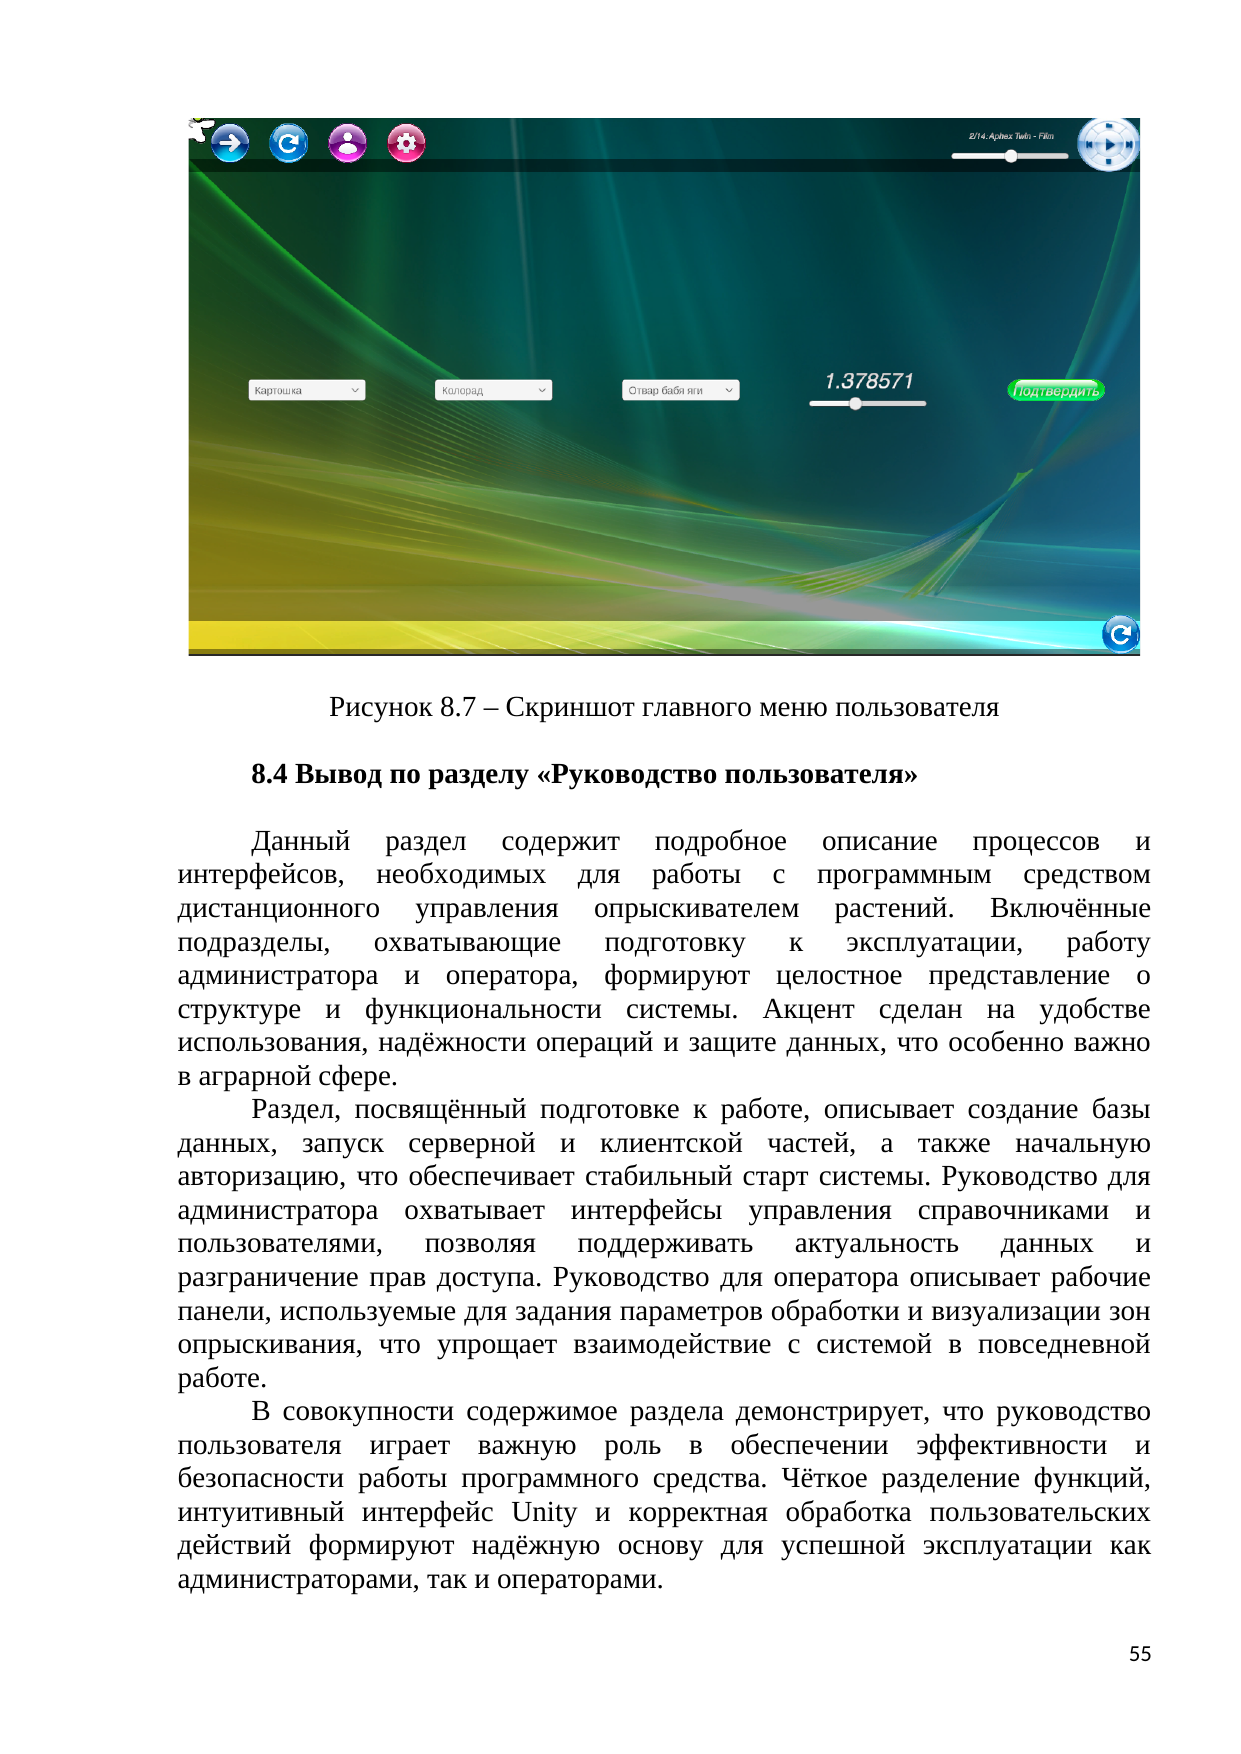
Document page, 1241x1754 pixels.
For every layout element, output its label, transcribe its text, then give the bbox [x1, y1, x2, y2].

subtitle 8.4 Вывод по разделу «Руководство пользователя» [251, 756, 1152, 789]
text Рисунок 8.7 – Скриншот главного меню пользователя [177, 689, 1152, 722]
picture [188, 118, 1141, 656]
text Раздел, посвящённый подготовке к работе, описывает создание базы данных, запуск серверной и клиентской частей, а также начальную авторизацию, что обеспечивает стабильный старт системы. Руководство для администратора охватывает интерфейсы управления справочниками и пользователями, позволяя поддерживать актуальность данных и разграничение прав доступа. Руководство для оператора описывает рабочие панели, используемые для задания параметров обработки и визуализации зон опрыскивания, что упрощает взаимодействие с системой в повседневной работе. [177, 1091, 1152, 1393]
text Данный раздел содержит подробное описание процессов и интерфейсов, необходимых для работы с программным средством дистанционного управления опрыскивателем растений. Включённые подразделы, охватывающие подготовку к эксплуатации, работу администратора и оператора, формируют целостное представление о структуре и функциональности системы. Акцент сделан на удобстве использования, надёжности операций и защите данных, что особенно важно в аграрной сфере. [177, 823, 1152, 1091]
text В совокупности содержимое раздела демонстрирует, что руководство пользователя играет важную роль в обеспечении эффективности и безопасности работы программного средства. Чёткое разделение функций, интуитивный интерфейс Unity и корректная обработка пользовательских действий формируют надёжную основу для успешной эксплуатации как администраторами, так и операторами. [177, 1393, 1152, 1594]
